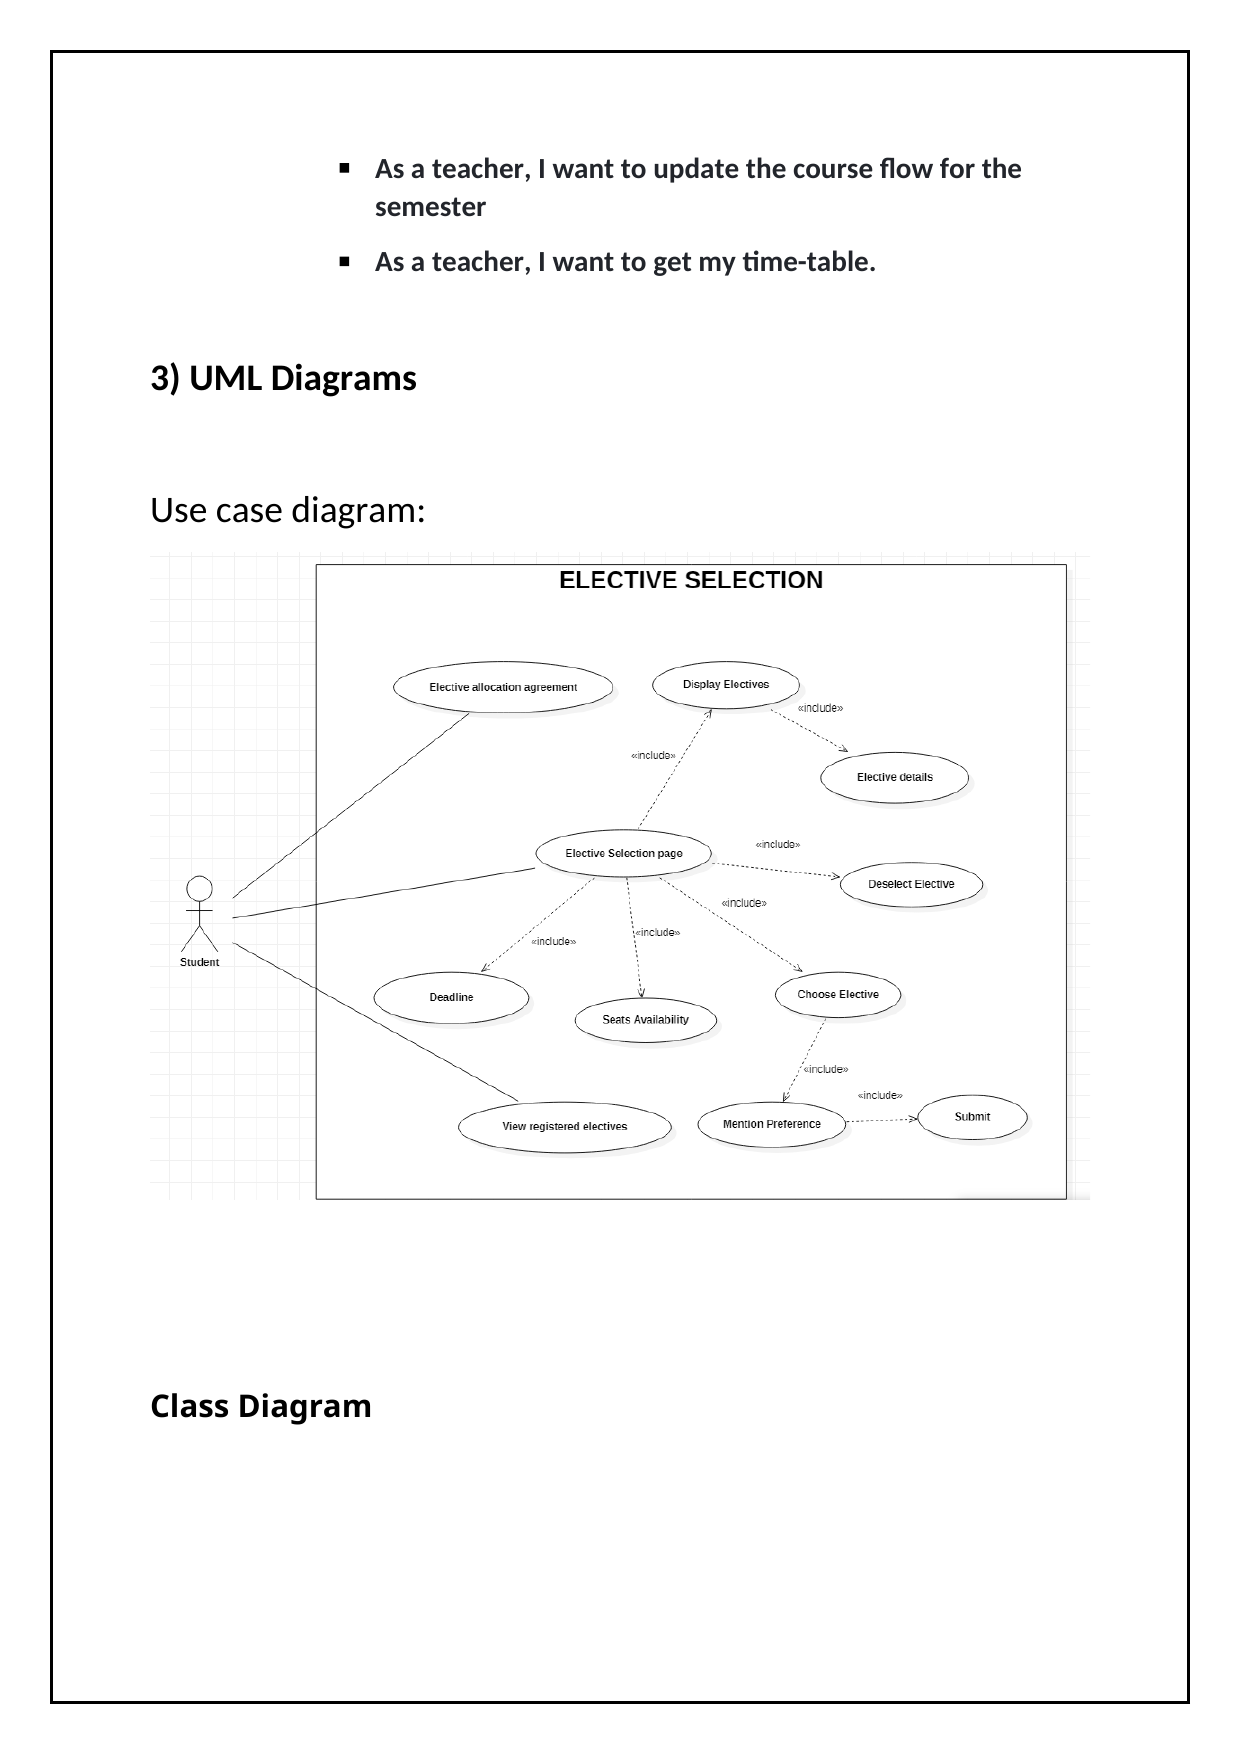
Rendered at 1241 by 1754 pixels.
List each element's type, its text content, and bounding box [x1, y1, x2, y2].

list As a teacher, I want to update the course flow for the semester [337, 150, 1090, 224]
text Use case diagram: [150, 486, 1090, 532]
text 3) UML Diagrams [150, 354, 1090, 399]
text Class Diagram [150, 1384, 1090, 1426]
list As a teacher, I want to get my time-table. [337, 243, 1090, 279]
